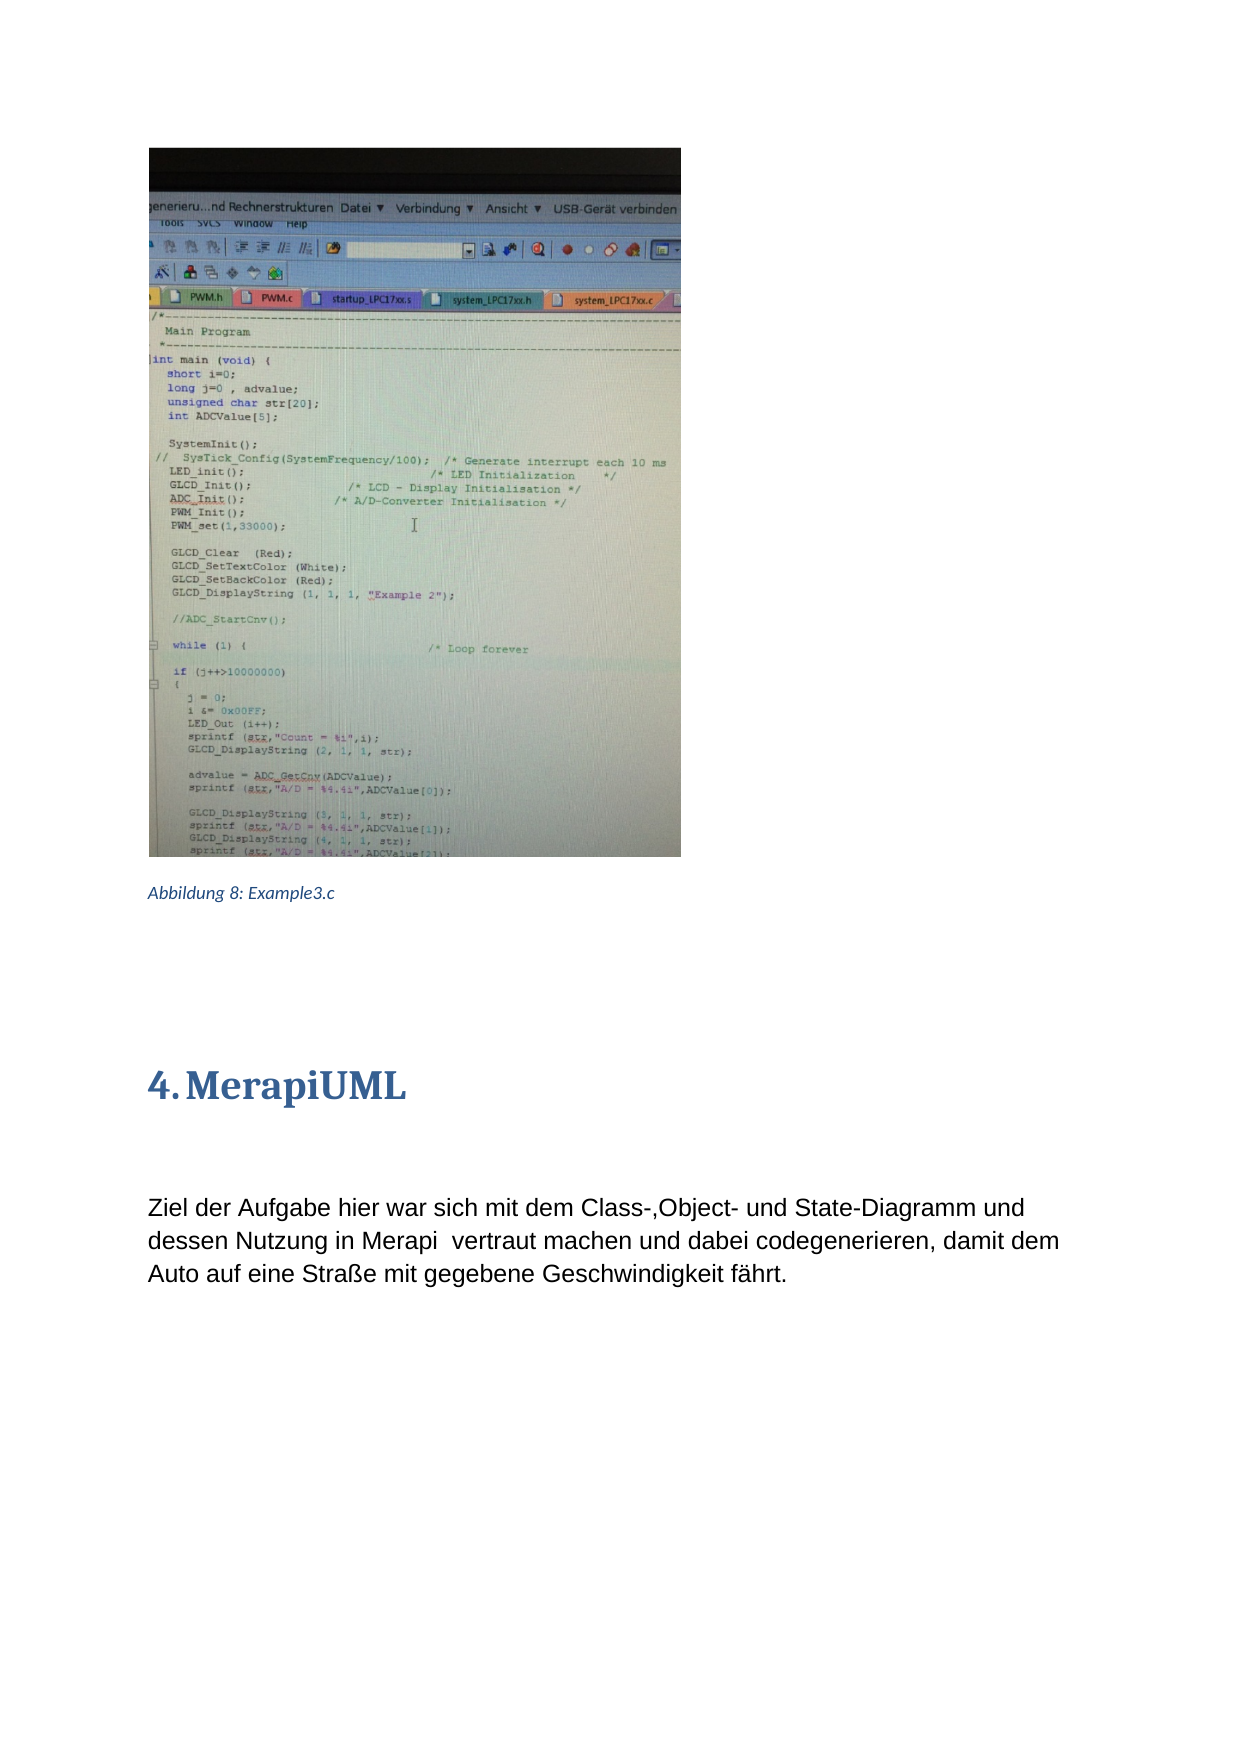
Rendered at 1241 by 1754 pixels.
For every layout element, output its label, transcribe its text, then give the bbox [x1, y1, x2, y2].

picture [149, 148, 681, 856]
subtitle MerapiUML [148, 1062, 1093, 1110]
text Ziel der Aufgabe hier war sich mit dem Class-,Object- und State-Diagramm und dessen Nutzung in Merapi vertraut machen und dabei codegenerieren, damit dem Auto auf eine Straße mit gegebene Geschwindigkeit fährt. [148, 1193, 1093, 1288]
